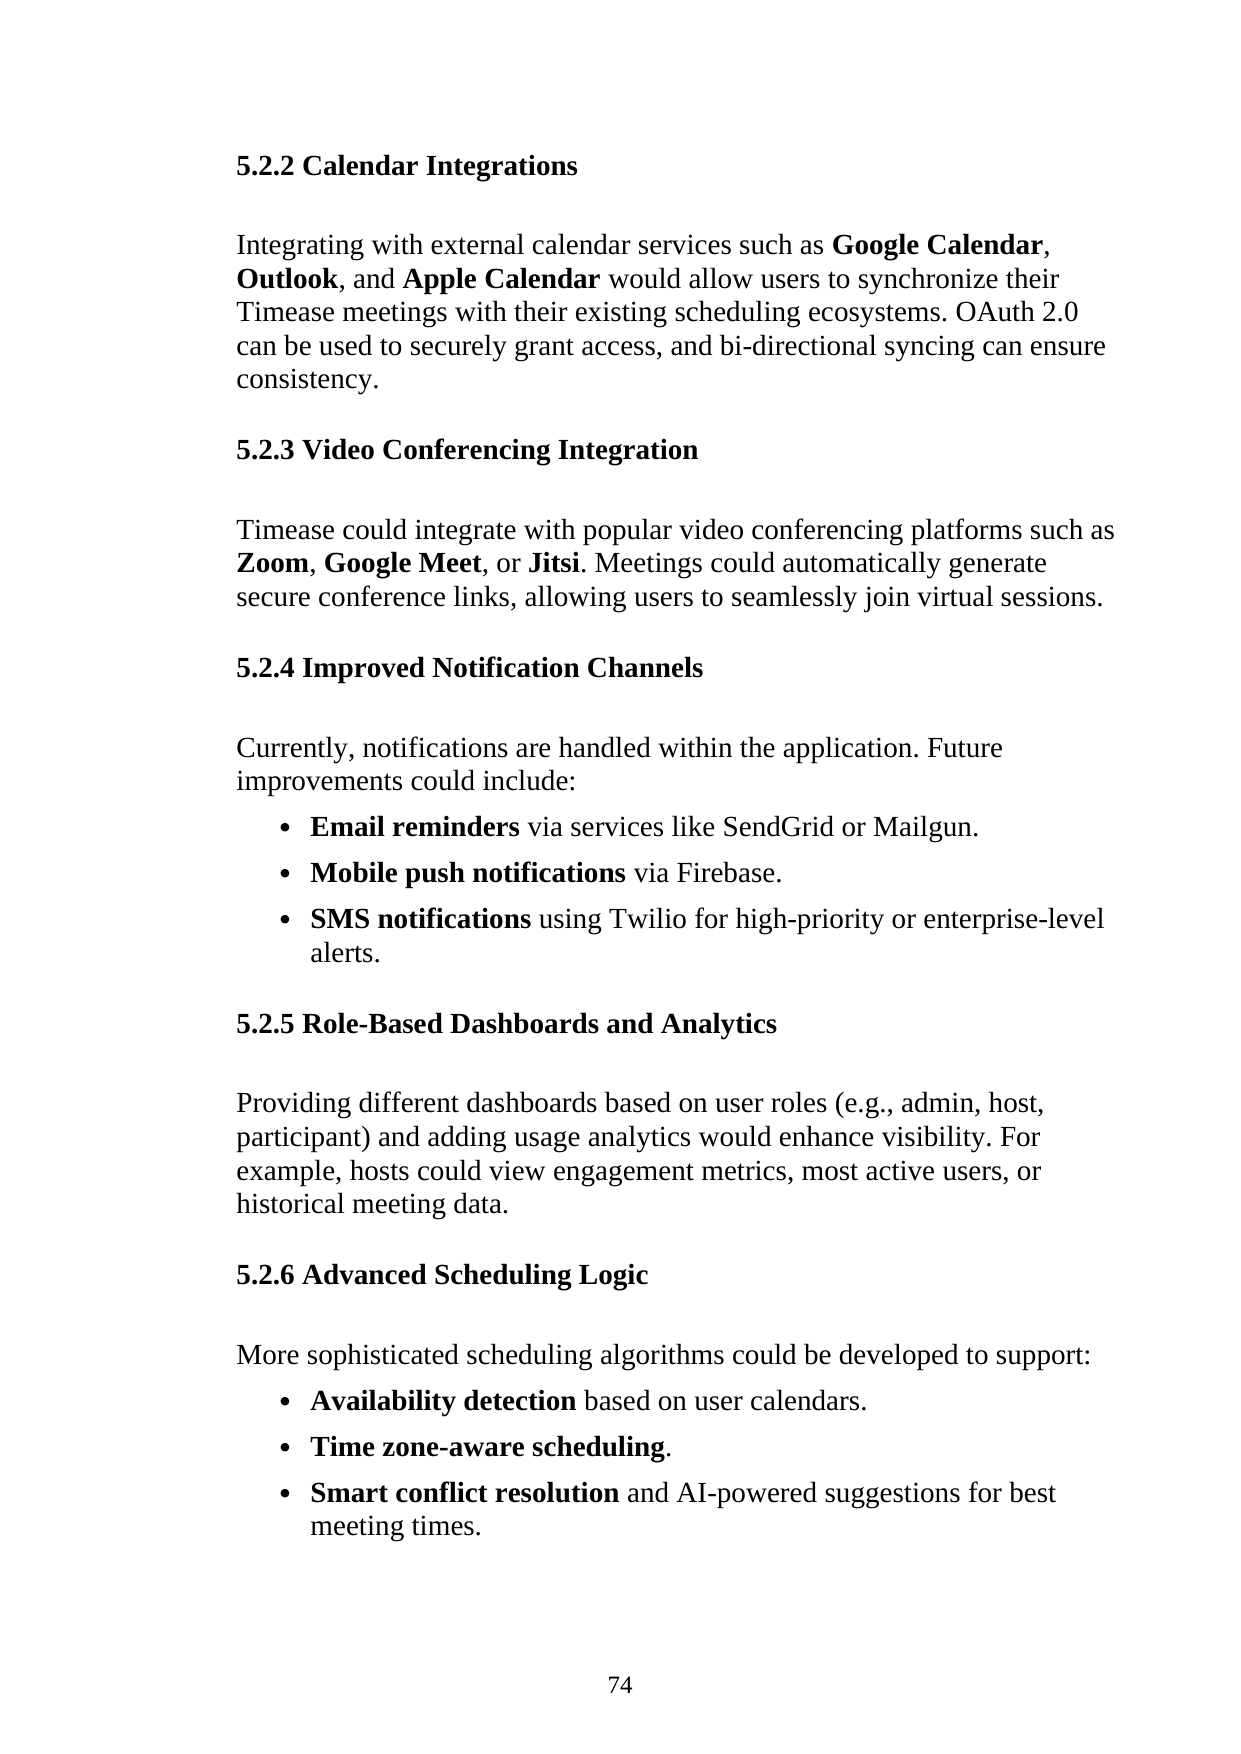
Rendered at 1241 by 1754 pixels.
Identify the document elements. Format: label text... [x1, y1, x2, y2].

subtitle 5.2.3 Video Conferencing Integration [236, 432, 1122, 466]
list Smart conflict resolution and AI-powered suggestions for best meeting times. [281, 1475, 1122, 1542]
list SMS notifications using Twilio for high-priority or enterprise-level alerts. [281, 901, 1122, 968]
text Timease could integrate with popular video conferencing platforms such as Zoom, Google Meet, or Jitsi. Meetings could automatically generate secure conference links, allowing users to seamlessly join virtual sessions. [236, 512, 1122, 613]
list Email reminders via services like SendGrid or Mailgun. [281, 809, 1122, 843]
subtitle 5.2.5 Role-Based Dashboards and Analytics [236, 1006, 1122, 1039]
subtitle 5.2.2 Calendar Integrations [236, 148, 1122, 181]
list Mobile push notifications via Firebase. [281, 855, 1122, 889]
subtitle 5.2.6 Advanced Scheduling Logic [236, 1257, 1122, 1291]
list Availability detection based on user calendars. [281, 1383, 1122, 1416]
text Currently, notifications are handled within the application. Future improvements could include: [236, 730, 1122, 797]
subtitle 5.2.4 Improved Notification Channels [236, 650, 1122, 684]
text Integrating with external calendar services such as Google Calendar, Outlook, and Apple Calendar would allow users to synchronize their Timease meetings with their existing scheduling ecosystems. OAuth 2.0 can be used to securely grant access, and bi-directional syncing can ensure consistency. [236, 227, 1122, 395]
text More sophisticated scheduling algorithms could be developed to support: [236, 1337, 1122, 1370]
text Providing different dashboards based on user roles (e.g., admin, host, participant) and adding usage analytics would enhance visibility. For example, hosts could view engagement metrics, most active users, or historical meeting data. [236, 1086, 1122, 1220]
list Time zone-aware scheduling. [281, 1429, 1122, 1462]
